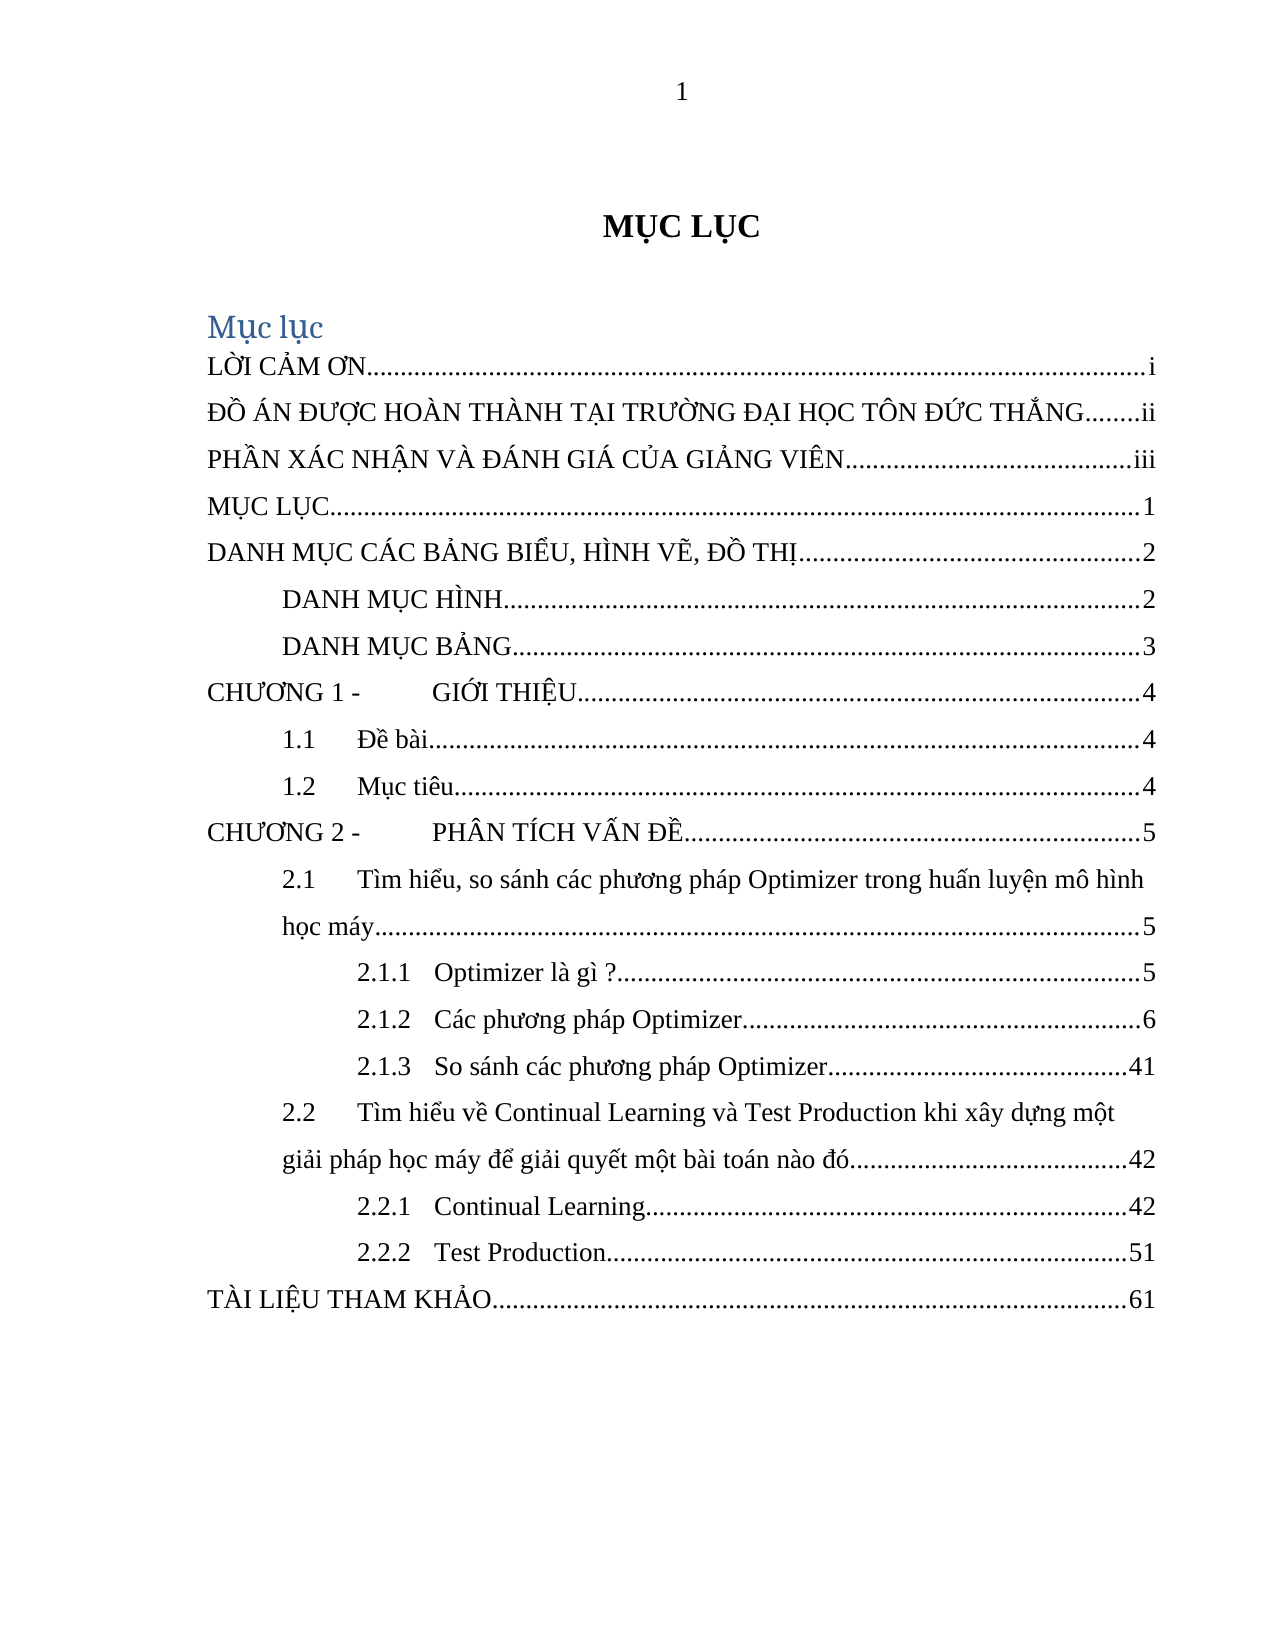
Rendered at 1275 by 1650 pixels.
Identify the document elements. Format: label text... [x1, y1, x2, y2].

subtitle MỤC LỤC [207, 207, 1157, 245]
